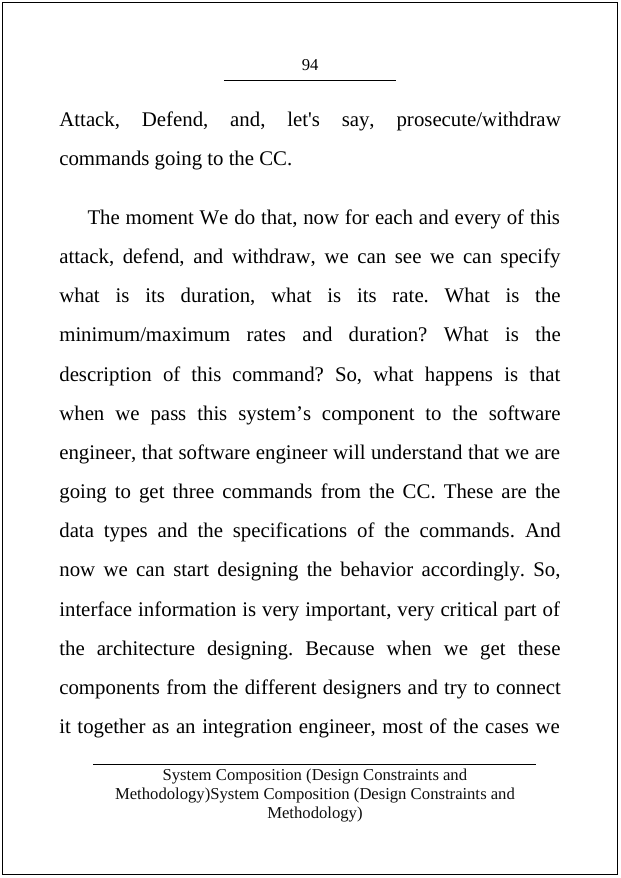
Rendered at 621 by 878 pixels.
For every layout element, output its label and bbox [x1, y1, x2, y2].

text [59, 205, 561, 738]
text [59, 107, 561, 170]
